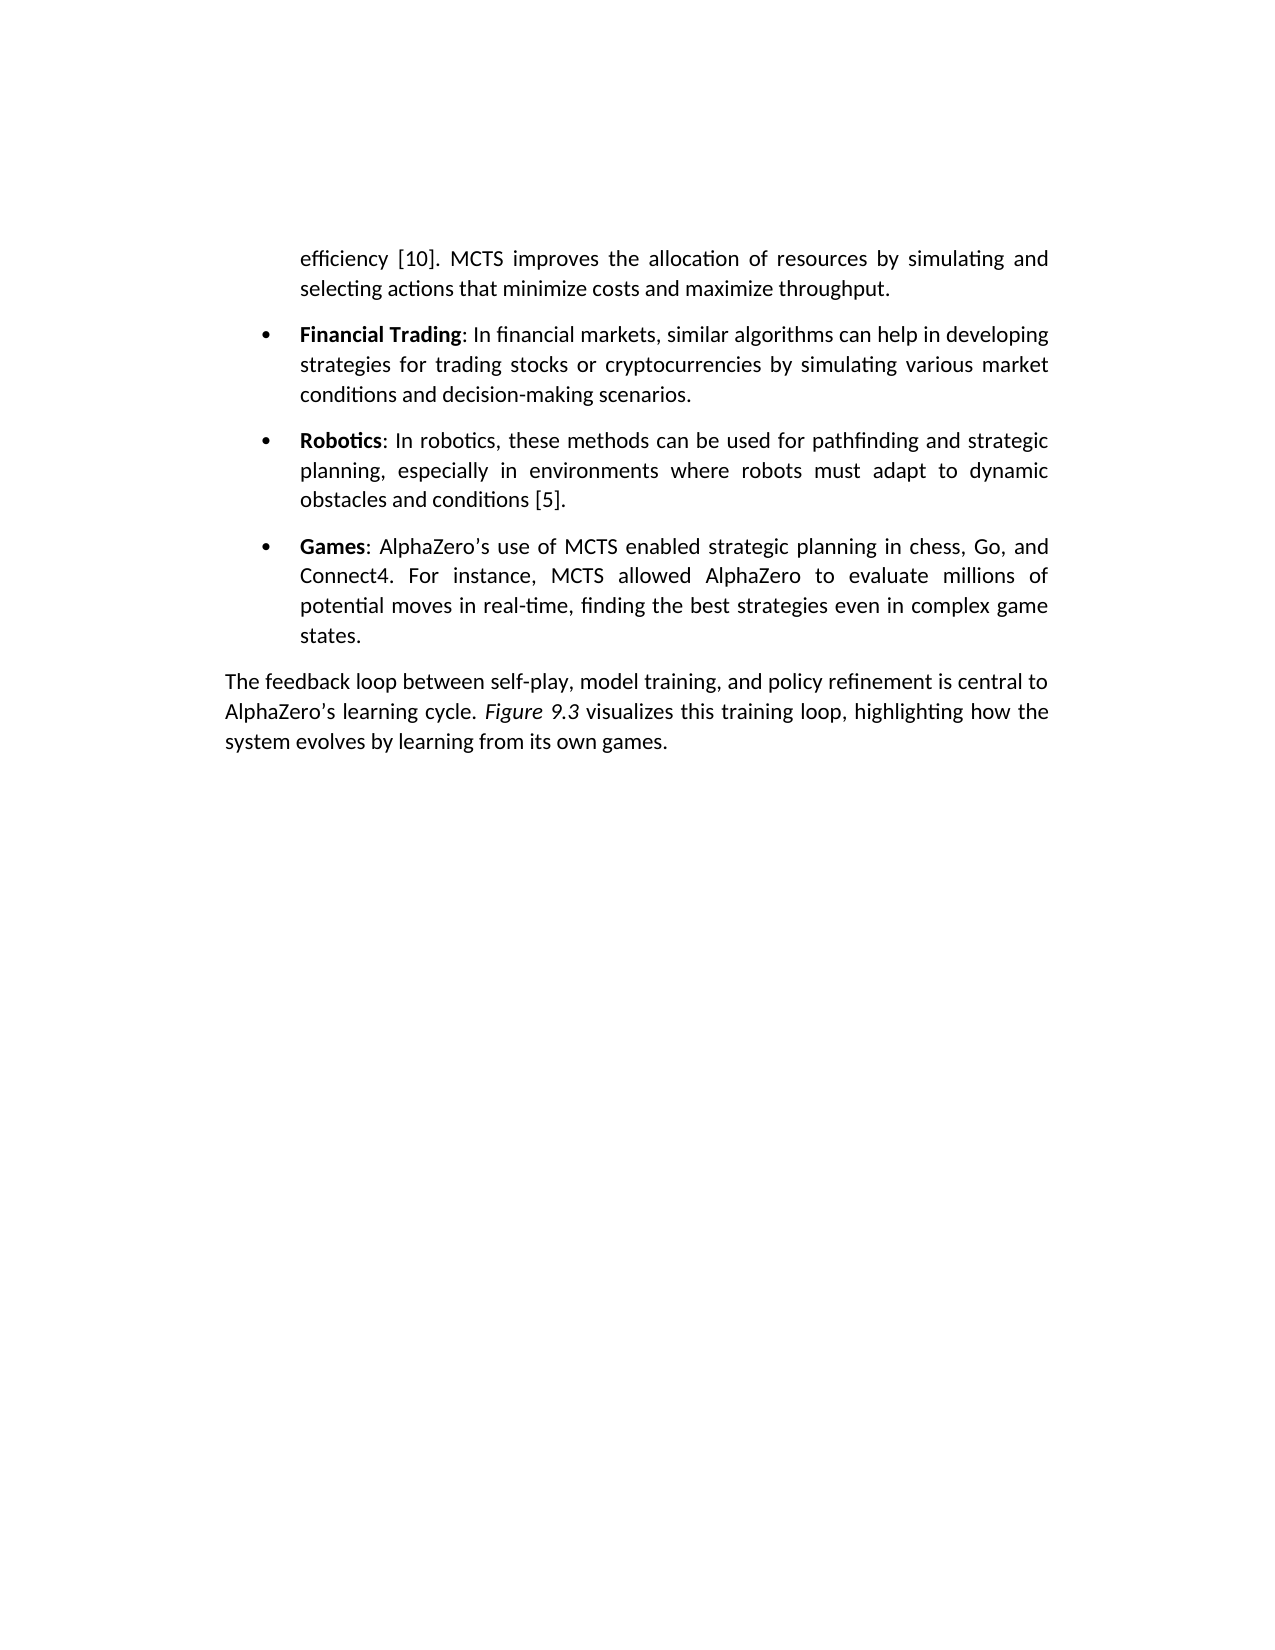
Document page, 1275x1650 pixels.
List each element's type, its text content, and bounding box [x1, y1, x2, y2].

text The feedback loop between self-play, model training, and policy refinement is central to AlphaZero’s learning cycle. Figure 9.3 visualizes this training loop, highlighting how the system evolves by learning from its own games. [225, 667, 1050, 755]
list Games: AlphaZero’s use of MCTS enabled strategic planning in chess, Go, and Connect4. For instance, MCTS allowed AlphaZero to evaluate millions of potential moves in real-time, finding the best strategies even in complex game states. [262, 532, 1050, 649]
list Financial Trading: In financial markets, similar algorithms can help in developing strategies for trading stocks or cryptocurrencies by simulating various market conditions and decision-making scenarios. [262, 321, 1050, 408]
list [262, 244, 1050, 302]
list Robotics: In robotics, these methods can be used for pathfinding and strategic planning, especially in environments where robots must adapt to dynamic obstacles and conditions . [262, 426, 1050, 514]
